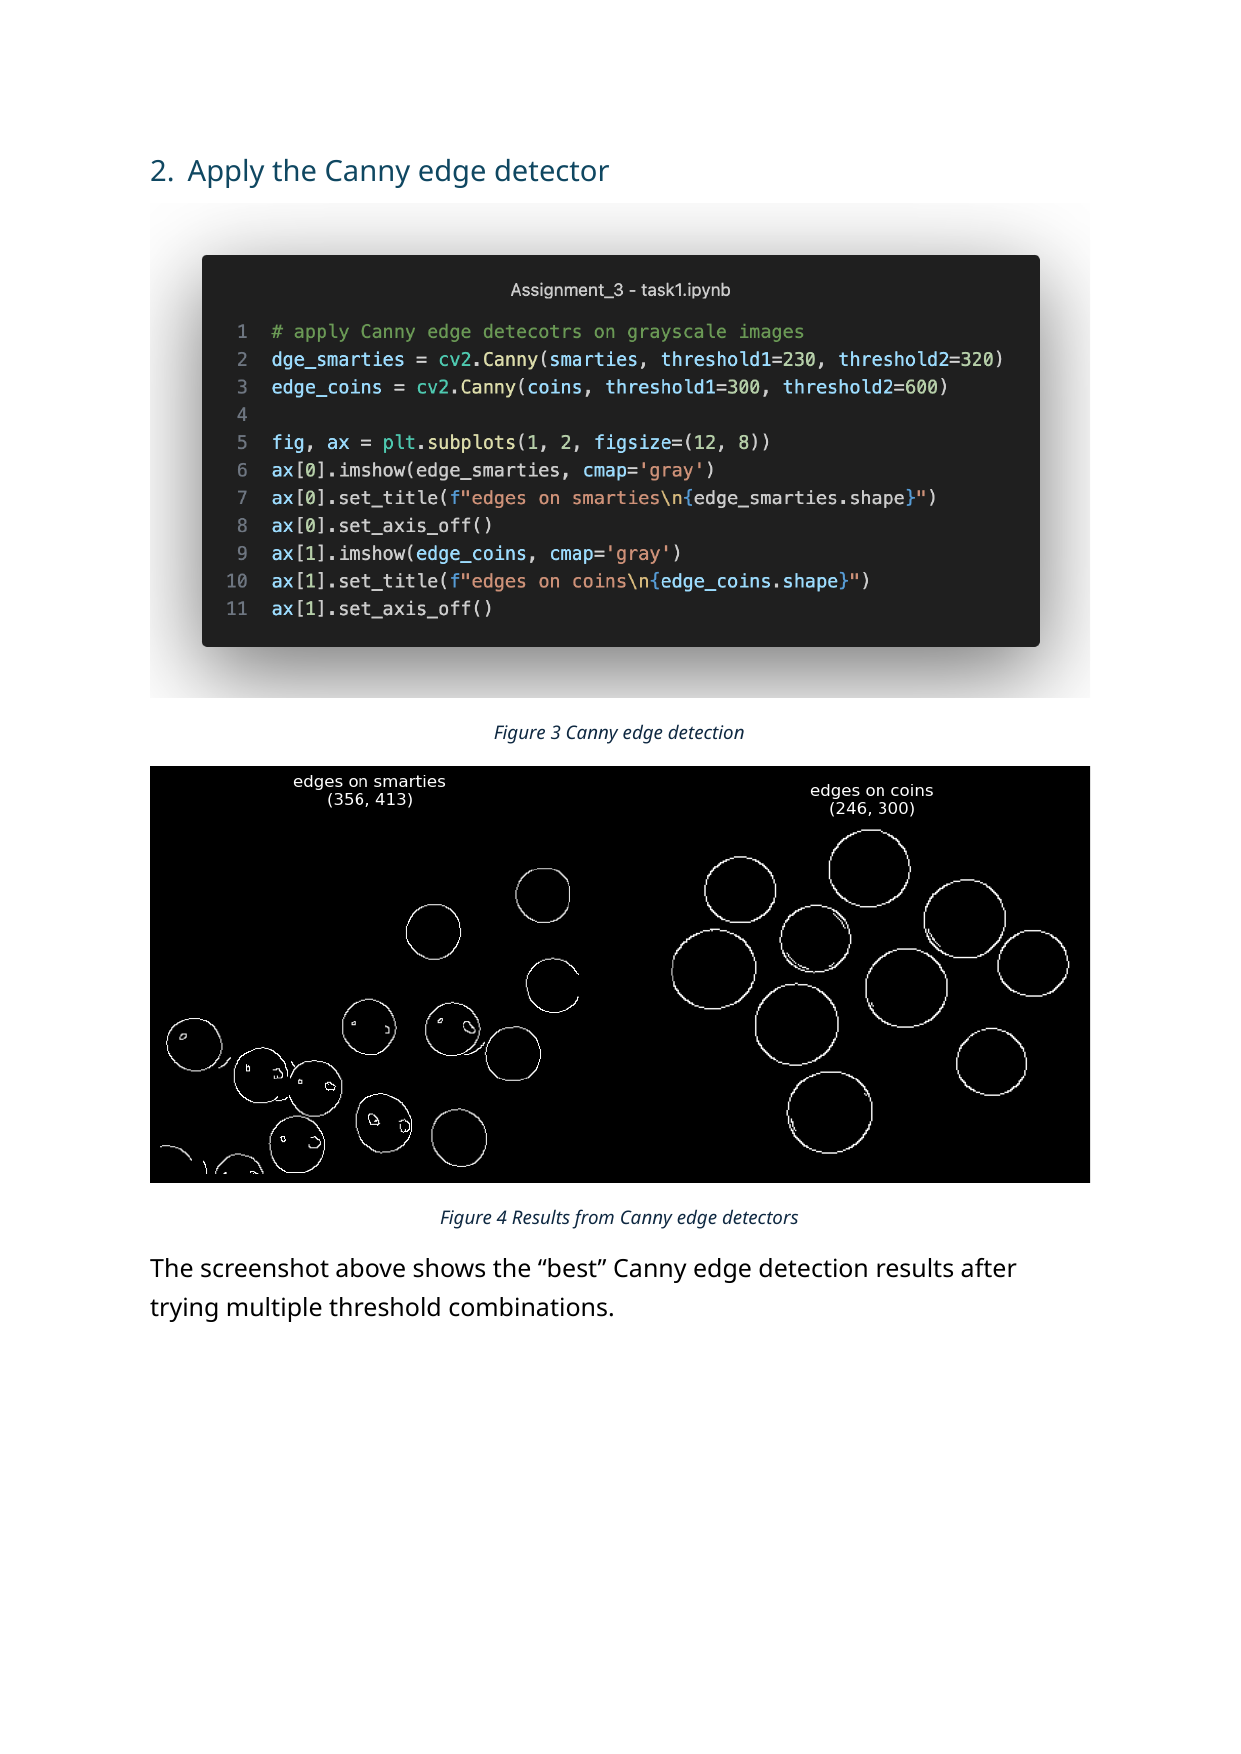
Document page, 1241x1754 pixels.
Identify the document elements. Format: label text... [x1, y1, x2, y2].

text The screenshot above shows the “best” Canny edge detection results after trying multiple threshold combinations. [150, 1251, 1090, 1324]
text Figure 4 Results from Canny edge detectors [150, 1204, 1090, 1230]
picture [150, 203, 1091, 698]
picture [150, 766, 1091, 1183]
subtitle Apply the Canny edge detector [150, 150, 1090, 190]
text Figure 3 Canny edge detection [150, 719, 1090, 745]
